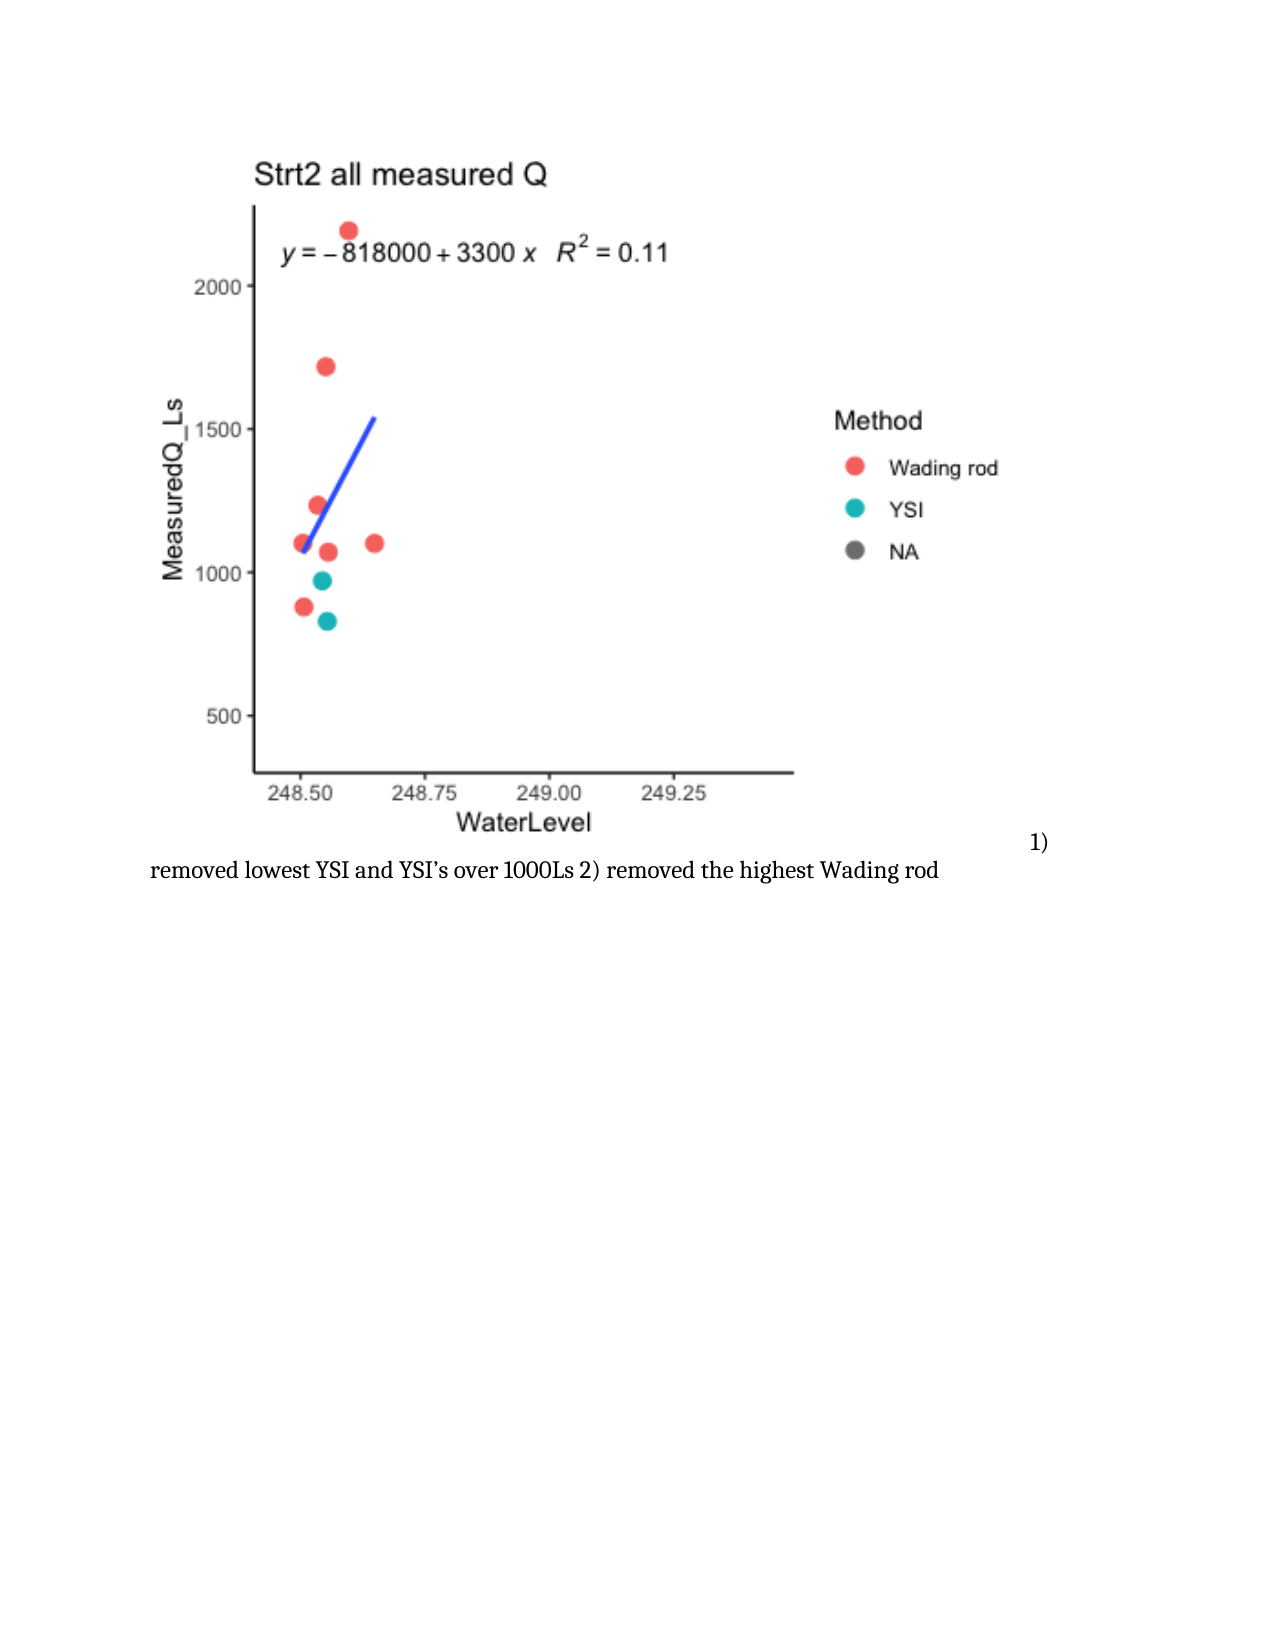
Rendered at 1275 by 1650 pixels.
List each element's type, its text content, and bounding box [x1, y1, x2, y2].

picture [150, 150, 1025, 850]
